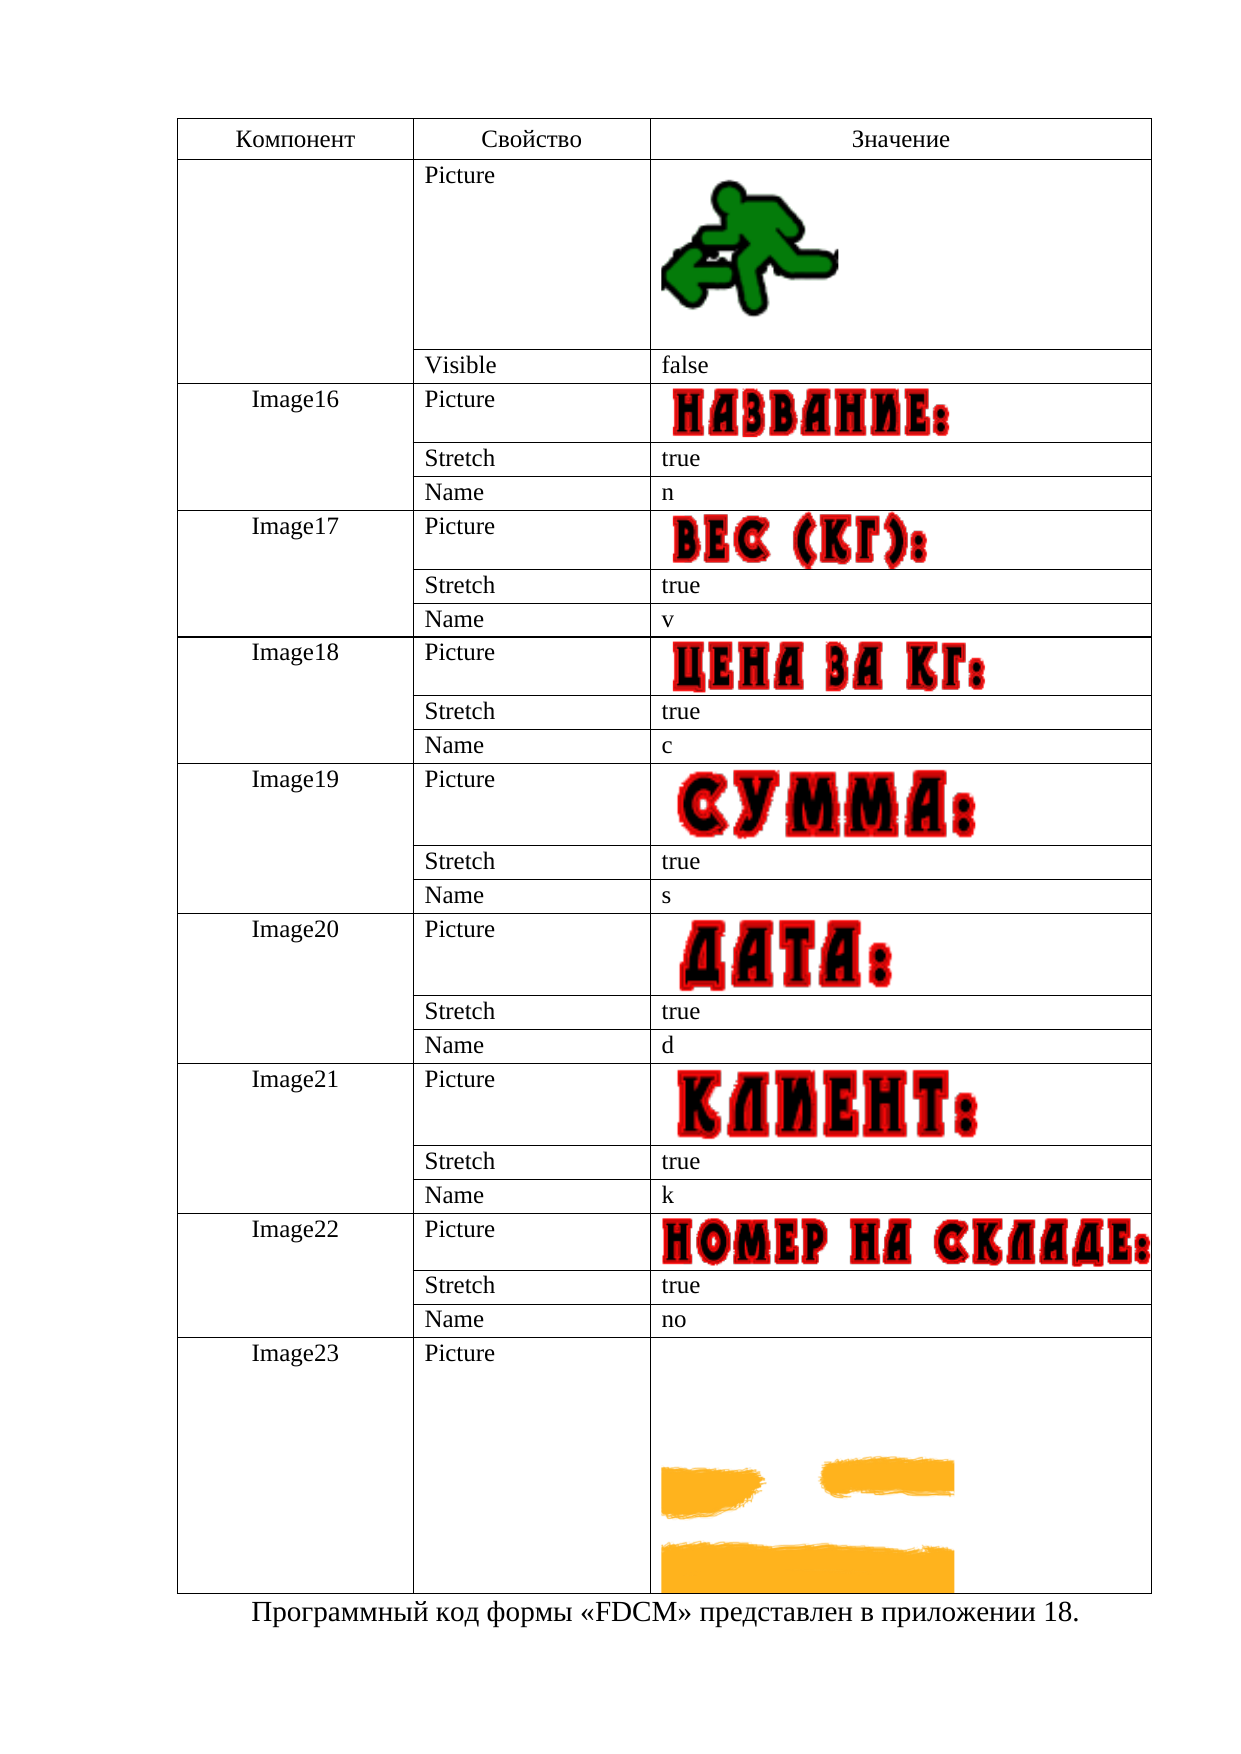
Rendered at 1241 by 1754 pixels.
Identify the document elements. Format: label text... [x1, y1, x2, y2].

picture [661, 1064, 995, 1146]
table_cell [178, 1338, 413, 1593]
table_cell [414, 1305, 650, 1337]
picture [661, 159, 839, 350]
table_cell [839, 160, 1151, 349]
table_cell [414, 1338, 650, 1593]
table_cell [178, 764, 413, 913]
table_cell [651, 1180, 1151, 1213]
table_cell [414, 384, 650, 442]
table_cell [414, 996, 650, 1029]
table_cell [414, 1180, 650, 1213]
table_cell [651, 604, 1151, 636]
picture [661, 914, 976, 996]
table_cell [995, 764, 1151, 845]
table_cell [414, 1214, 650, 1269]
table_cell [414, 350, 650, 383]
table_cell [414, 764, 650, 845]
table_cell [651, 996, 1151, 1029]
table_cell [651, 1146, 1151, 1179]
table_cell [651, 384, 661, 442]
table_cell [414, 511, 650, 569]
picture [661, 637, 1152, 696]
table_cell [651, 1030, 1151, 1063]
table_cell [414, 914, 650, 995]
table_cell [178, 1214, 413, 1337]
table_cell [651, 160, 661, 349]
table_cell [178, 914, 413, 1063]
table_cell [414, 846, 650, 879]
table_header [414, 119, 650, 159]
picture [661, 1338, 955, 1593]
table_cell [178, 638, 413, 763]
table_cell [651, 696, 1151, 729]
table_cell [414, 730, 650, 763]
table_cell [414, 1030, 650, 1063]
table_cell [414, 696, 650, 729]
picture [661, 1214, 1152, 1270]
list Программный код формы «FDCM» представлен в приложении 18. [177, 1594, 1152, 1628]
picture [661, 764, 995, 846]
picture [661, 384, 1152, 442]
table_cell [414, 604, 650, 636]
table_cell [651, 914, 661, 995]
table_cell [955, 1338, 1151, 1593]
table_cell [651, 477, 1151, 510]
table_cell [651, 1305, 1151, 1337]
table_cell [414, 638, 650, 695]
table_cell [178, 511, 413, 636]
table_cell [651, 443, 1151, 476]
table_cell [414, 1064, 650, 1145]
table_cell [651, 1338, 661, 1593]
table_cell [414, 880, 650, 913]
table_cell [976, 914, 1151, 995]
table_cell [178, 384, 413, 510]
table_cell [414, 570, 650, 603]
picture [661, 510, 1152, 569]
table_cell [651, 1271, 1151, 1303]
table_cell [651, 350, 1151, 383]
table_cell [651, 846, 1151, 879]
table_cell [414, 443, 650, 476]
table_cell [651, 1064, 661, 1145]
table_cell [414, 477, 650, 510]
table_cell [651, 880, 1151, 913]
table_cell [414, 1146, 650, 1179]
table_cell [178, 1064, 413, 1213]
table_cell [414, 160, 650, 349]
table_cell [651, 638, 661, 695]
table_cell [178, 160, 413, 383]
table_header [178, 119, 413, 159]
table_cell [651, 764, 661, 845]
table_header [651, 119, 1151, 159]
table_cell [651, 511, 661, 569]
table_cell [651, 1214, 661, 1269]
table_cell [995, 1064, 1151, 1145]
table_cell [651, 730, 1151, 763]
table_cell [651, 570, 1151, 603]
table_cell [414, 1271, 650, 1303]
